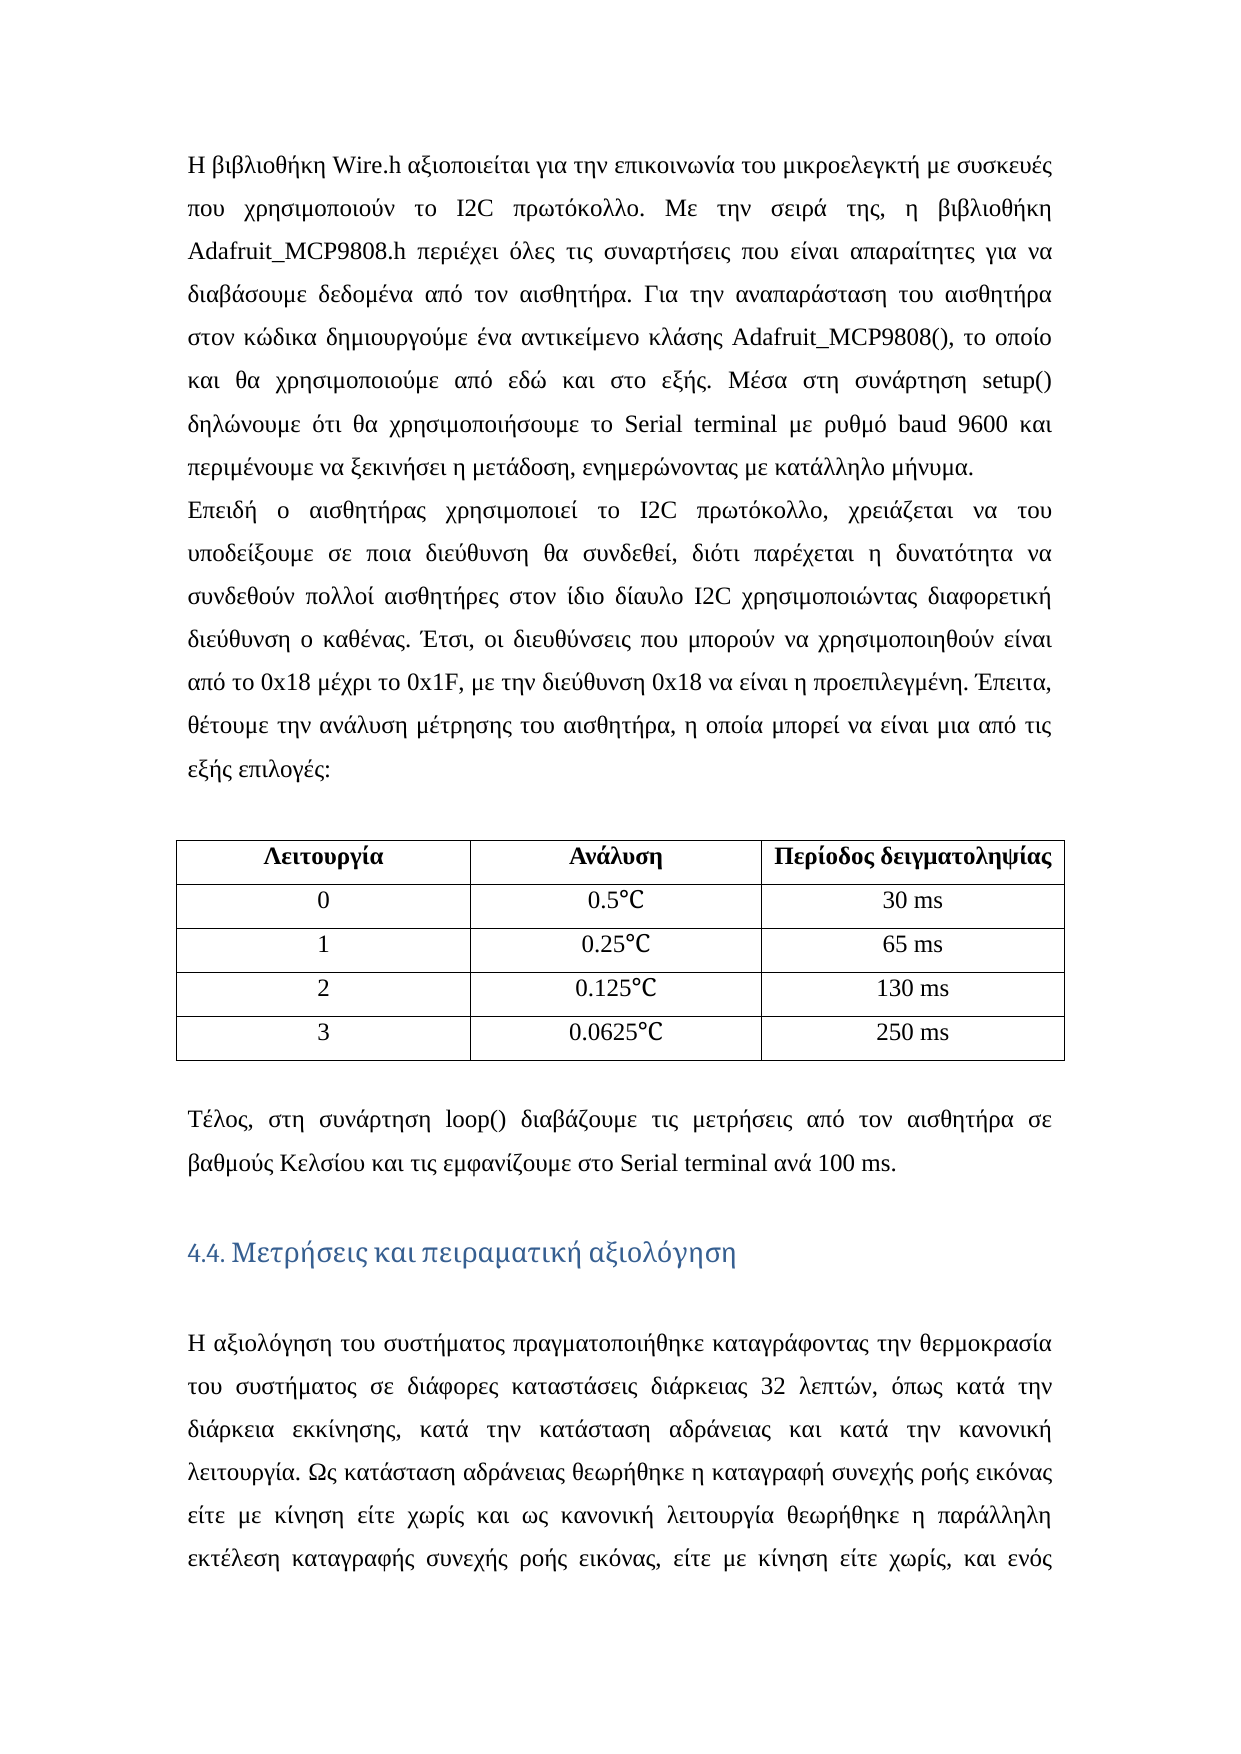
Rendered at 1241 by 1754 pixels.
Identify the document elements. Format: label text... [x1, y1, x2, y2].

table_cell 2 [177, 973, 470, 1016]
text Η βιβλιοθήκη Wire.h αξιοποιείται για την επικοινωνία του μικροελεγκτή με συσκευές που χρησιμοποιούν το I2C πρωτόκολλο. Με την σειρά της, η βιβλιοθήκη Adafruit_MCP9808.h περιέχει όλες τις συναρτήσεις που είναι απαραίτητες για να διαβάσουμε δεδομένα από τον αισθητήρα. Για την αναπαράσταση του αισθητήρα στον κώδικα δημιουργούμε ένα αντικείμενο κλάσης Adafruit_MCP9808(), το οποίο και θα χρησιμοποιούμε από εδώ και στο εξής. Μέσα στη συνάρτηση setup() δηλώνουμε ότι θα χρησιμοποιήσουμε το Serial terminal με ρυθμό baud 9600 και περιμένουμε να ξεκινήσει η μετάδοση, ενημερώνοντας με κατάλληλο μήνυμα. [187, 150, 1053, 481]
text Επειδή ο αισθητήρας χρησιμοποιεί το I2C πρωτόκολλο, χρειάζεται να του υποδείξουμε σε ποια διεύθυνση θα συνδεθεί, διότι παρέχεται η δυνατότητα να συνδεθούν πολλοί αισθητήρες στον ίδιο δίαυλο I2C χρησιμοποιώντας διαφορετική διεύθυνση ο καθένας. Έτσι, οι διευθύνσεις που μπορούν να χρησιμοποιηθούν είναι από το 0x18 μέχρι το 0x1F, με την διεύθυνση 0x18 να είναι η προεπιλεγμένη. Έπειτα, θέτουμε την ανάλυση μέτρησης του αισθητήρα, η οποία μπορεί να είναι μια από τις εξής επιλογές: [187, 495, 1053, 782]
table_header Ανάλυση [471, 841, 761, 884]
table_cell 130 ms [762, 973, 1064, 1016]
table_cell 30 ms [762, 885, 1064, 928]
table_cell 250 ms [762, 1017, 1064, 1060]
table_header Περίοδος δειγματοληψίας [762, 841, 1064, 884]
table_cell 0.5℃ [471, 885, 761, 928]
table_cell 3 [177, 1017, 470, 1060]
table_header Λειτουργία [177, 841, 470, 884]
table_cell 0 [177, 885, 470, 928]
table_cell 0.25℃ [471, 929, 761, 972]
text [187, 1328, 1053, 1572]
subtitle 4.4. Μετρήσεις και πειραματική αξιολόγηση [187, 1238, 1053, 1269]
table_cell 0.0625℃ [471, 1017, 761, 1060]
table_cell 65 ms [762, 929, 1064, 972]
table_cell 0.125℃ [471, 973, 761, 1016]
table_cell 1 [177, 929, 470, 972]
text Τέλος, στη συνάρτηση loop() διαβάζουμε τις μετρήσεις από τον αισθητήρα σε βαθμούς Κελσίου και τις εμφανίζουμε στο Serial terminal ανά 100 ms. [187, 1104, 1053, 1176]
